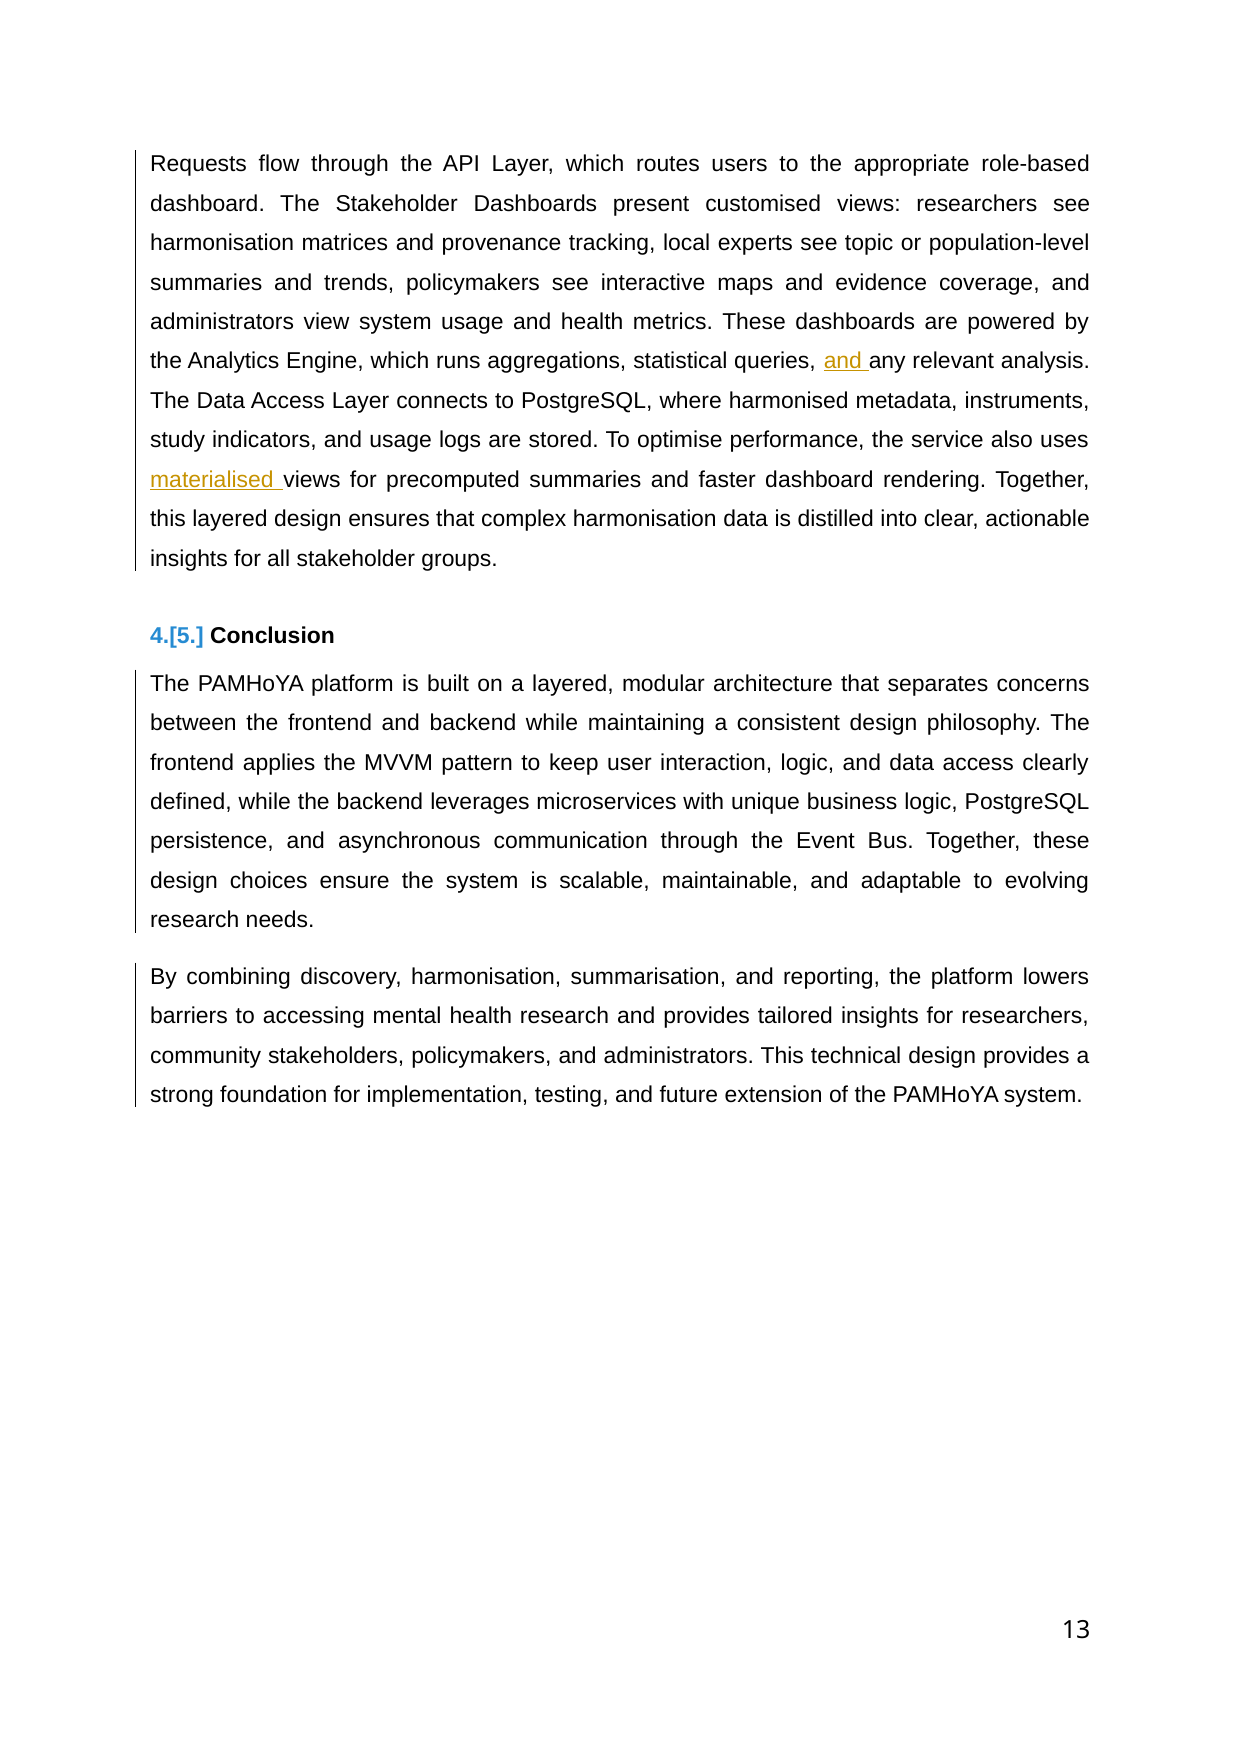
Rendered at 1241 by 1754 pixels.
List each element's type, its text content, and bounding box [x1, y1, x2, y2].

text By combining discovery, harmonisation, summarisation, and reporting, the platform lowers barriers to accessing mental health research and provides tailored insights for researchers, community stakeholders, policymakers, and administrators. This technical design provides a strong foundation for implementation, testing, and future extension of the PAMHoYA system. [150, 963, 1090, 1107]
subtitle Conclusion [150, 622, 1090, 648]
text Requests flow through the API Layer, which routes users to the appropriate role-based dashboard. The Stakeholder Dashboards present customised views: researchers see harmonisation matrices and provenance tracking, local experts see topic or population-level summaries and trends, policymakers see interactive maps and evidence coverage, and administrators view system usage and health metrics. These dashboards are powered by the Analytics Engine, which runs aggregations, statistical queries, any relevant analysis. The Data Access Layer connects to PostgreSQL, where harmonised metadata, instruments, study indicators, and usage logs are stored. To optimise performance, the service also uses views for precomputed summaries and faster dashboard rendering. Together, this layered design ensures that complex harmonisation data is distilled into clear, actionable insights for all stakeholder groups. [150, 150, 1090, 571]
text The PAMHoYA platform is built on a layered, modular architecture that separates concerns between the frontend and backend while maintaining a consistent design philosophy. The frontend applies the MVVM pattern to keep user interaction, logic, and data access clearly defined, while the backend leverages microservices with unique business logic, PostgreSQL persistence, and asynchronous communication through the Event Bus. Together, these design choices ensure the system is scalable, maintainable, and adaptable to evolving research needs. [150, 669, 1090, 933]
